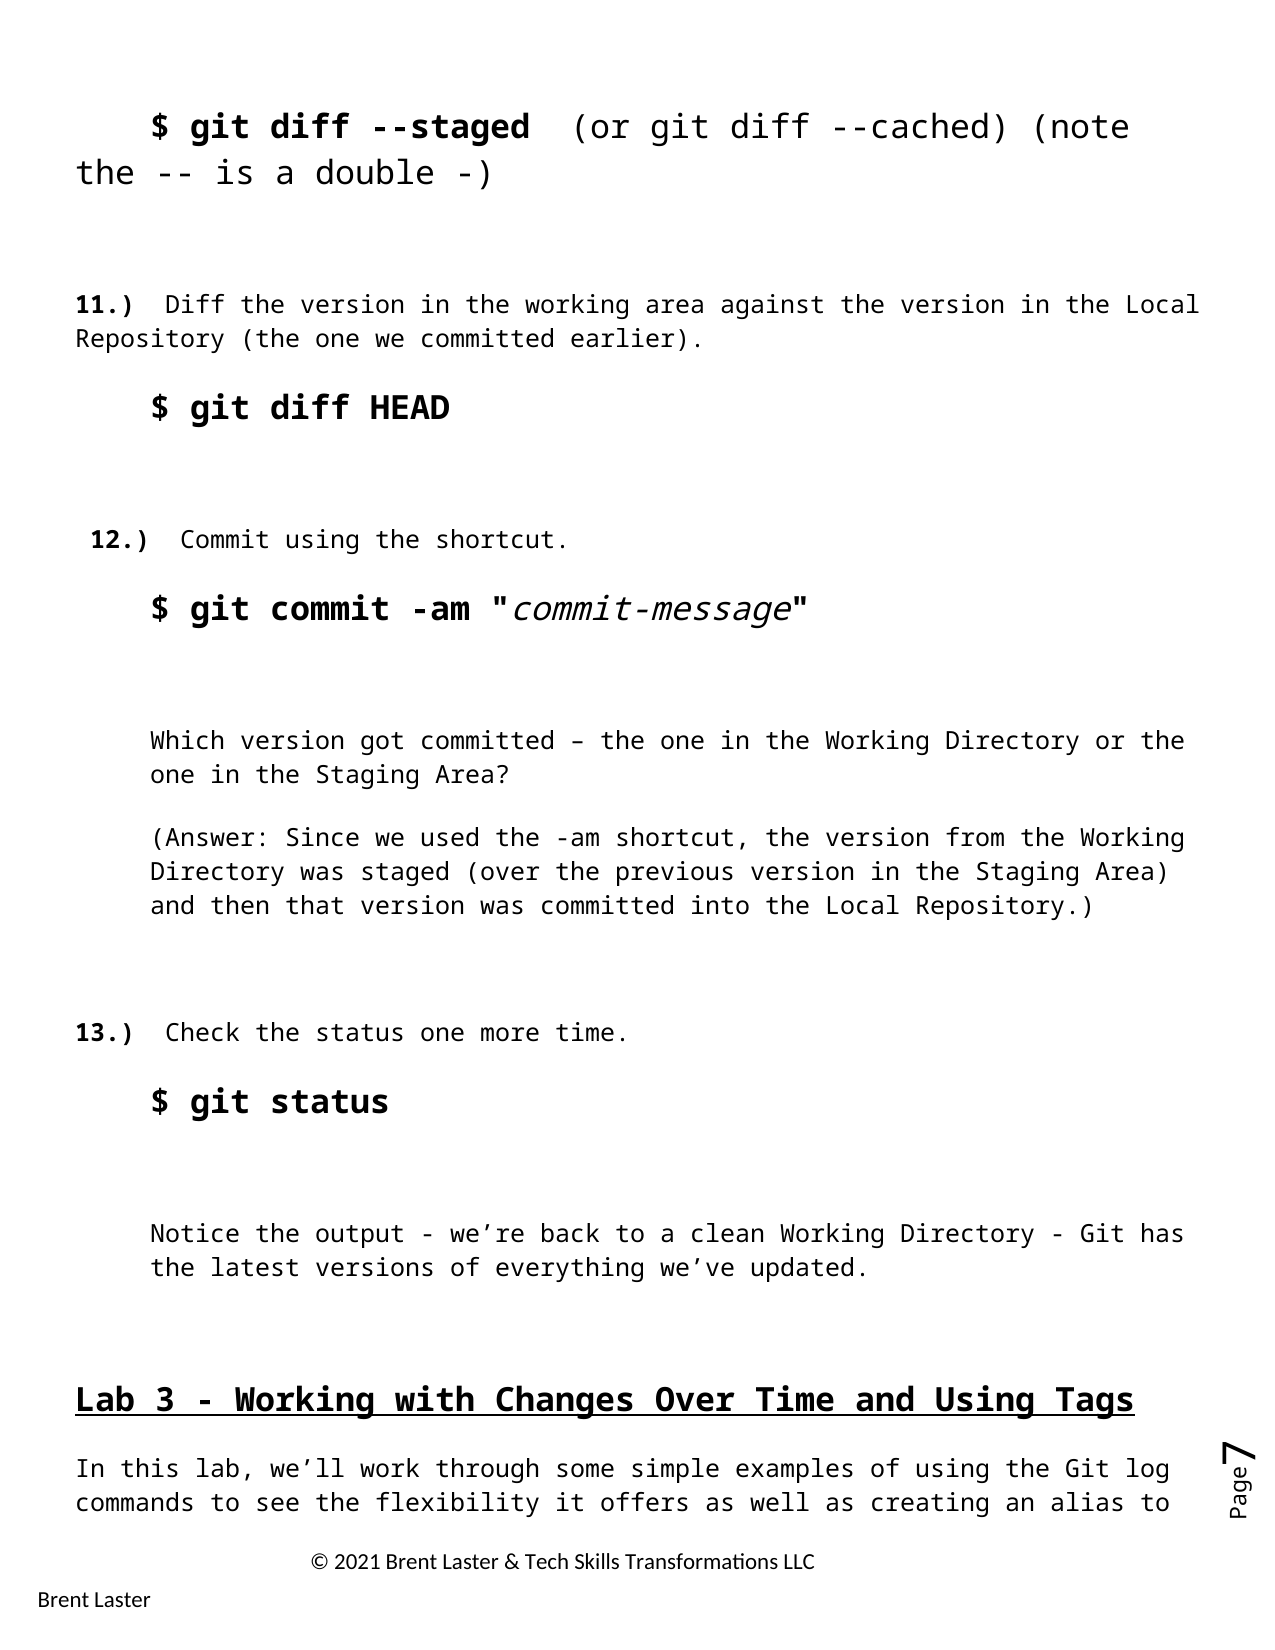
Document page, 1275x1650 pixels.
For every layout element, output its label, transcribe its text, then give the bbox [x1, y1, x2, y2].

subtitle $ git diff --staged (or git diff --cached) (note the -- is a double -) [75, 103, 1200, 194]
subtitle 11.) Diff the version in the working area against the version in the Local Repository (the one we committed earlier). [75, 286, 1200, 354]
text $ git commit -am "commit-message" [75, 584, 1200, 630]
subtitle Notice the output - we’re back to a clean Working Directory - Git has the latest versions of everything we’ve updated. [150, 1215, 1200, 1283]
subtitle (Answer: Since we used the -am shortcut, the version from the Working Directory was staged (over the previous version in the Staging Area) and then that version was committed into the Local Repository.) [150, 820, 1200, 922]
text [75, 1450, 1200, 1518]
subtitle 13.) Check the status one more time. [75, 1014, 1200, 1048]
subtitle Lab 3 - Working with Changes Over Time and Using Tags [75, 1376, 1200, 1421]
subtitle $ git status [75, 1077, 1200, 1123]
subtitle 12.) Commit using the shortcut. [75, 521, 1200, 555]
subtitle $ git diff HEAD [75, 383, 1200, 429]
subtitle Which version got committed – the one in the Working Directory or the one in the Staging Area? [150, 722, 1200, 791]
